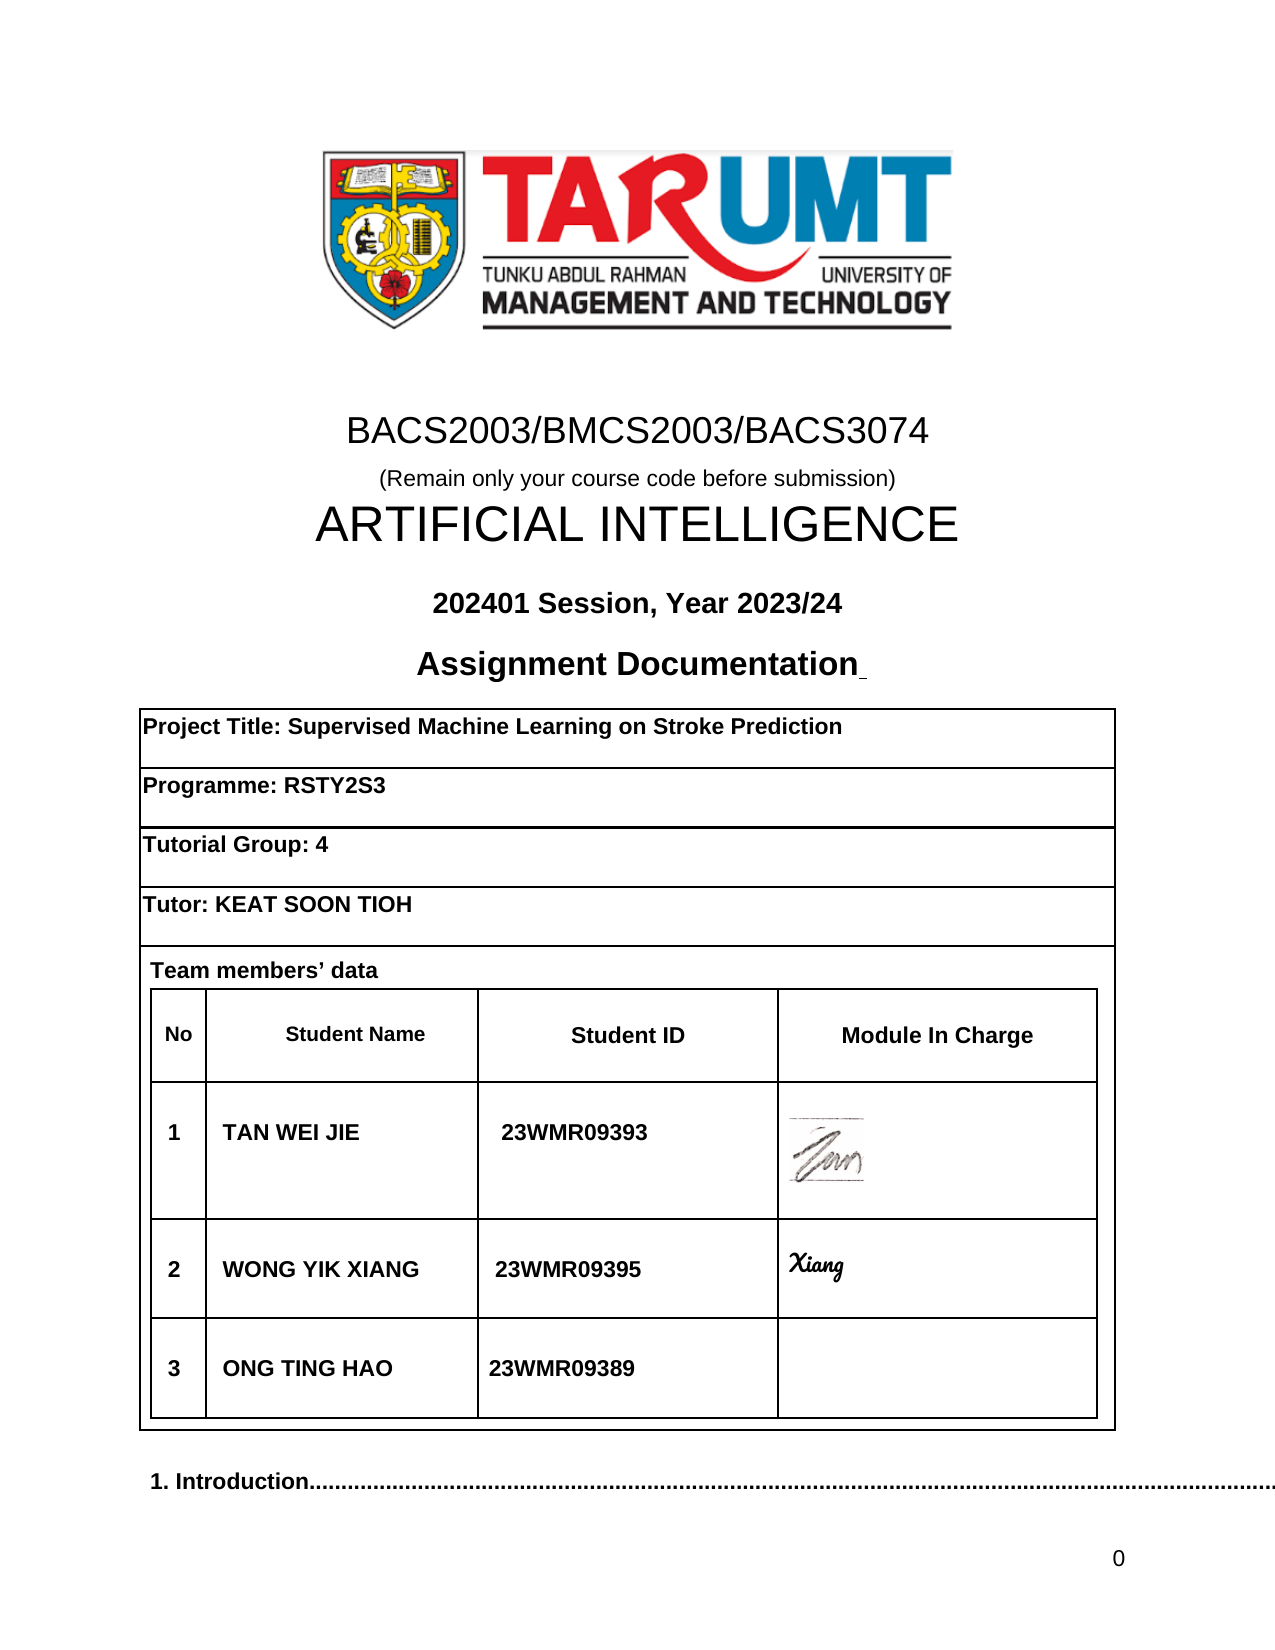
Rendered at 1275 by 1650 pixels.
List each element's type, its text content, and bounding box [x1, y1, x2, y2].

table_cell Tutor: KEAT SOON TIOH [141, 888, 1114, 945]
picture [789, 1118, 864, 1183]
table_header Project Title: Supervised Machine Learning on Stroke Prediction [141, 710, 1114, 767]
text (Remain only your course code before submission) [150, 464, 1125, 491]
text Assignment Documentation [150, 644, 1125, 683]
text 202401 Session, Year 2023/24 [150, 586, 1125, 619]
title ARTIFICIAL INTELLIGENCE [150, 495, 1125, 552]
picture [321, 150, 954, 330]
table_cell Programme: RSTY2S3 [141, 769, 1114, 826]
table_cell Tutorial Group: 4 [141, 829, 1114, 886]
table_cell Team members’ data [141, 947, 1114, 1429]
title BACS2003/BMCS2003/BACS3074 [150, 345, 1125, 452]
